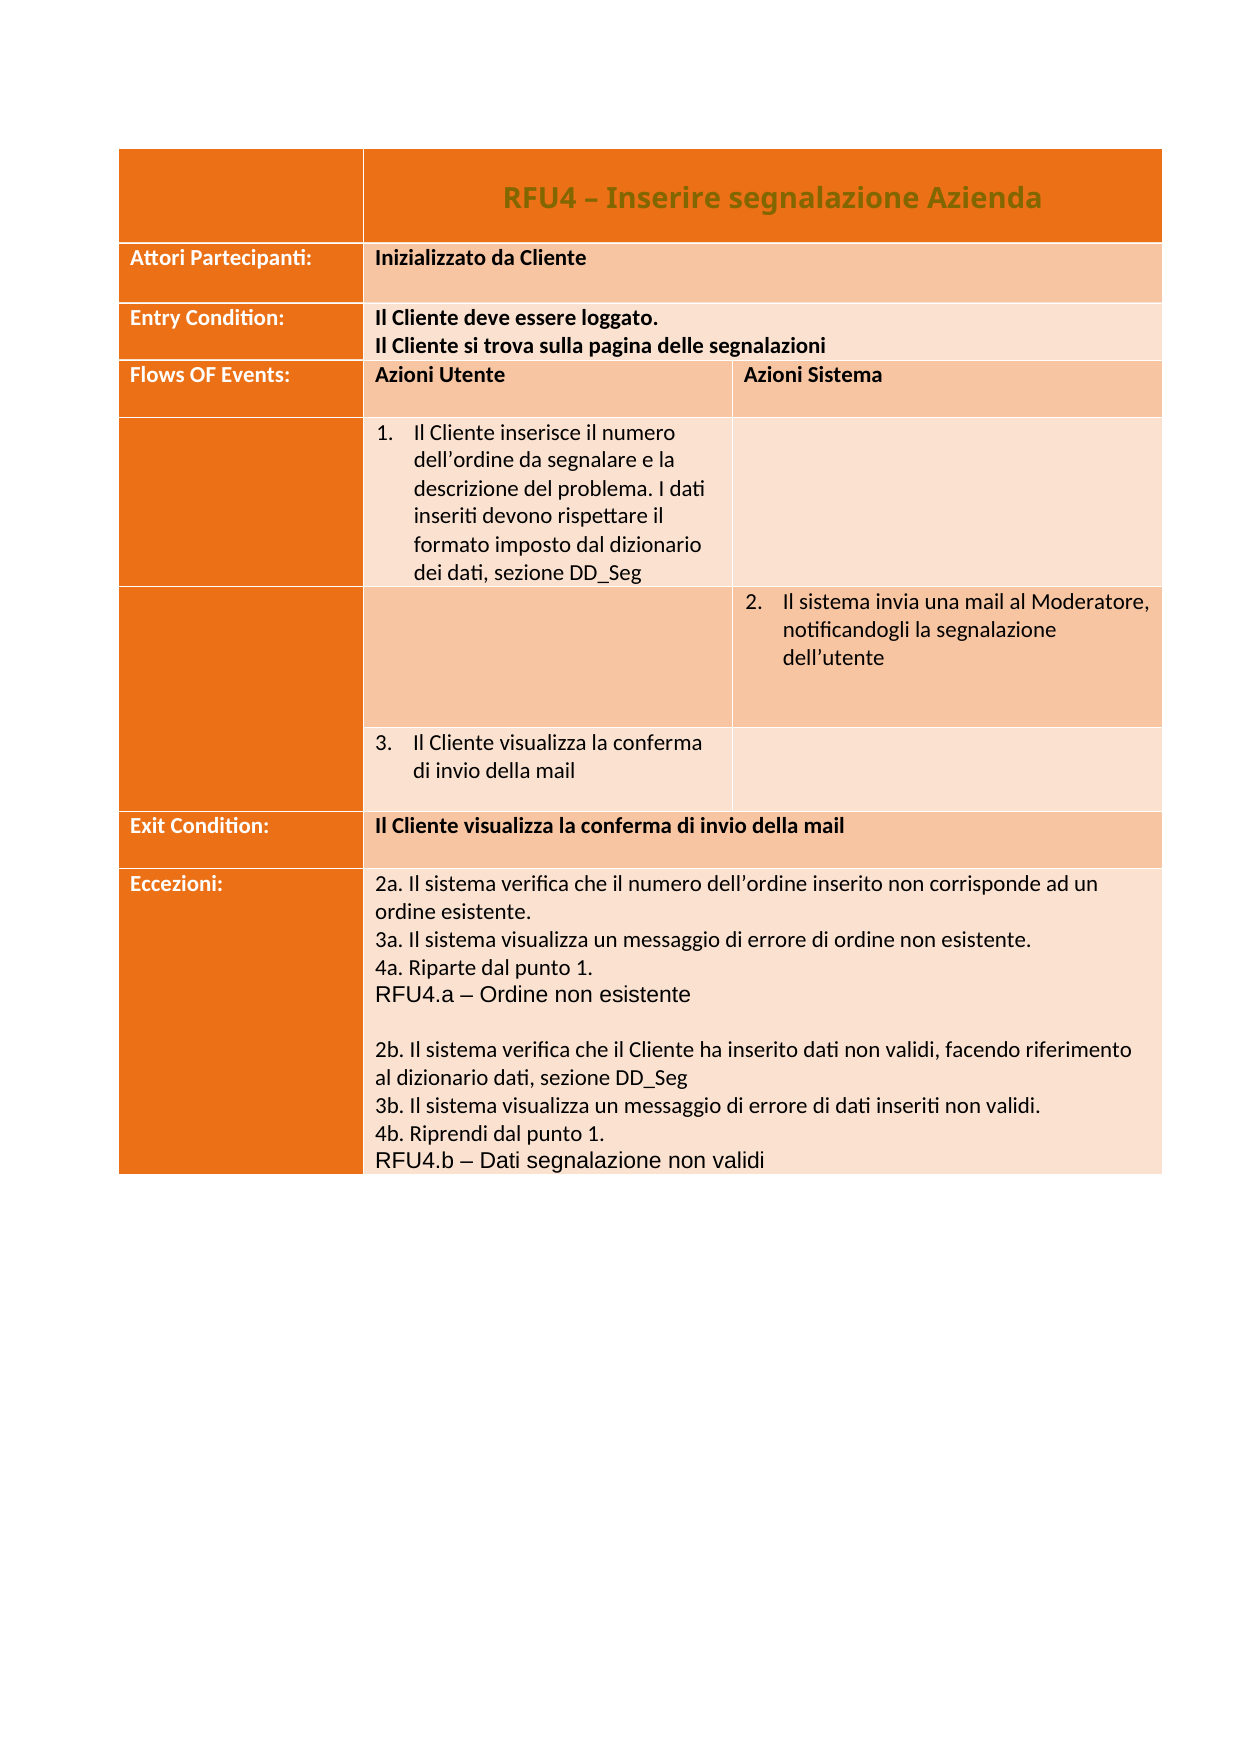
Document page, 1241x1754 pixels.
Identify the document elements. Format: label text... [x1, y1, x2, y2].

table_cell Il sistema invia una mail al Moderatore, notificandogli la segnalazione dell’utente [733, 587, 1162, 727]
table_cell Il Cliente deve essere loggato. Il Cliente si trova sulla pagina delle segnalazioni [364, 304, 1162, 359]
table_cell Flows OF Events: [119, 361, 363, 417]
table_cell [733, 418, 1162, 586]
table_cell Azioni Utente [364, 361, 732, 417]
table_cell [119, 587, 363, 811]
table_cell Il Cliente visualizza la conferma di invio della mail [364, 728, 732, 811]
table_cell 2a. Il sistema verifica che il numero dell’ordine inserito non corrisponde ad un ordine esistente. 3a. Il sistema visualizza un messaggio di errore di ordine non esistente. 4a. Riparte dal punto 1. RFU4.a – Ordine non esistente 2b. Il sistema verifica che il Cliente ha inserito dati non validi, facendo riferimento al dizionario dati, sezione DD_Seg 3b. Il sistema visualizza un messaggio di errore di dati inseriti non validi. 4b. Riprendi dal punto 1. RFU4.b – Dati segnalazione non validi [364, 869, 1162, 1174]
table_cell [119, 418, 363, 586]
table_header RFU4 – Inserire segnalazione Azienda [364, 149, 1162, 242]
table_cell Azioni Sistema [733, 361, 1162, 417]
table_cell Entry Condition: [119, 304, 363, 359]
table_cell Eccezioni: [119, 869, 363, 1174]
table_header [119, 149, 363, 242]
table_cell Exit Condition: [119, 812, 363, 868]
table_cell Il Cliente visualizza la conferma di invio della mail [364, 812, 1162, 868]
table_cell [364, 587, 732, 727]
table_cell Il Cliente inserisce il numero dell’ordine da segnalare e la descrizione del problema. I dati inseriti devono rispettare il formato imposto dal dizionario dei dati, sezione DD_Seg [364, 418, 732, 586]
table_cell [733, 728, 1162, 811]
table_cell Inizializzato da Cliente [364, 244, 1162, 302]
table_cell Attori Partecipanti: [119, 244, 363, 302]
